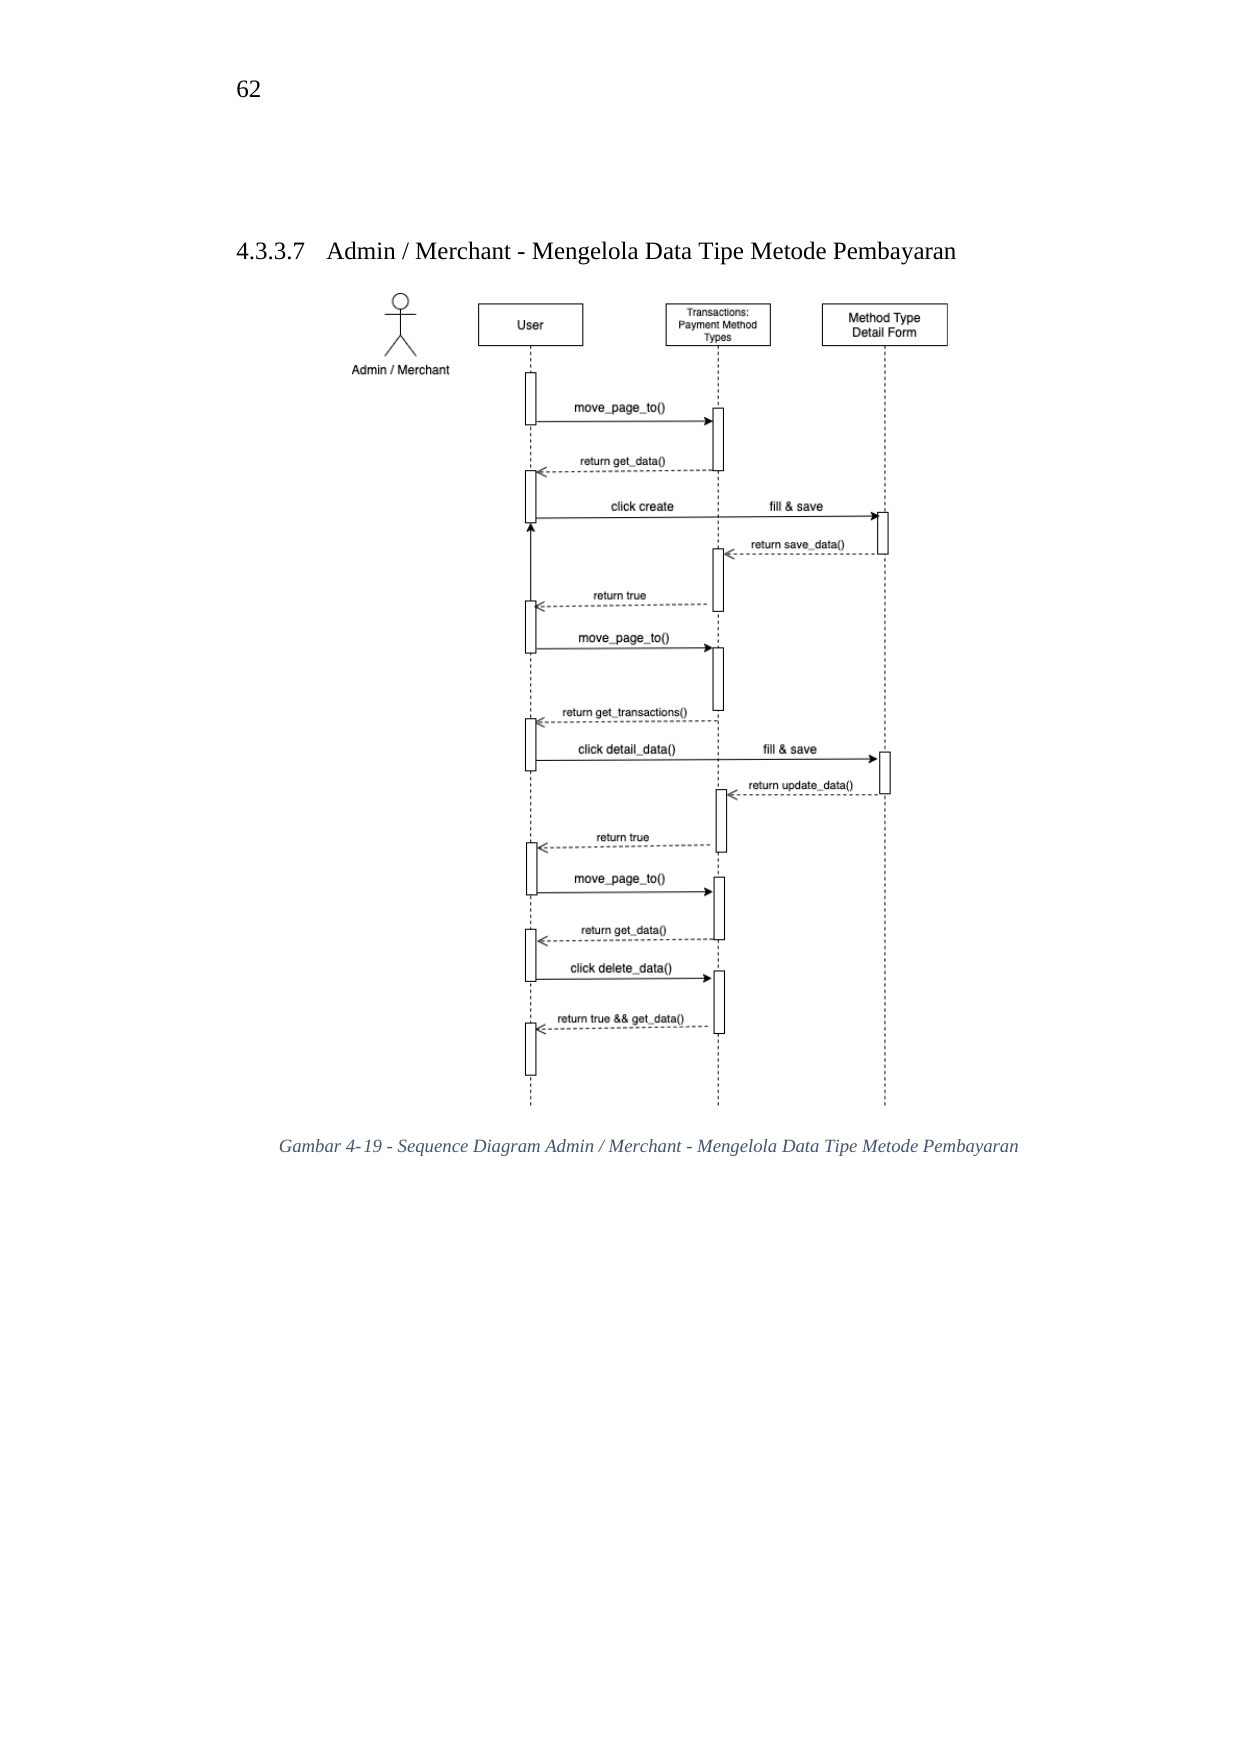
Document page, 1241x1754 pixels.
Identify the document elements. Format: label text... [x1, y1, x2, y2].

picture [351, 293, 948, 1107]
subtitle Admin / Merchant - Mengelola Data Tipe Metode Pembayaran [236, 236, 1063, 265]
